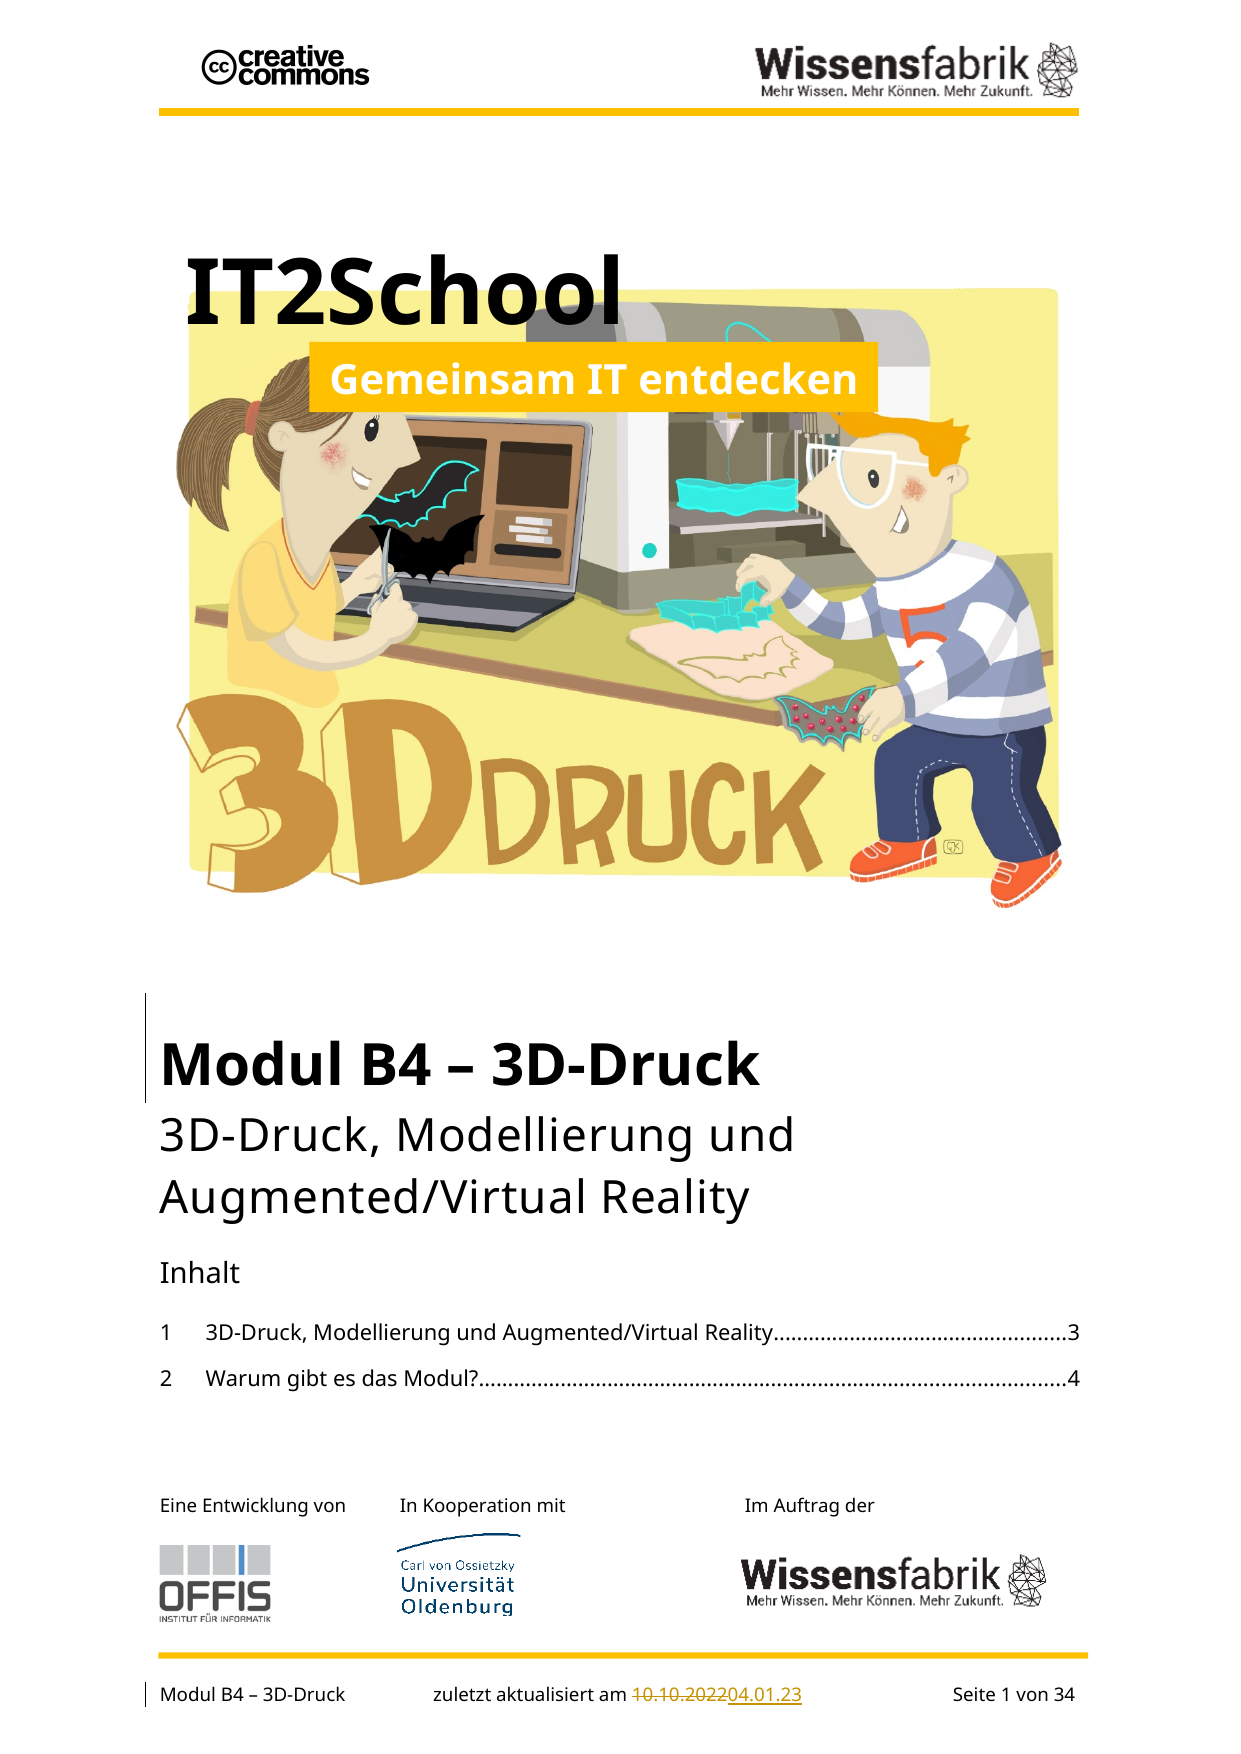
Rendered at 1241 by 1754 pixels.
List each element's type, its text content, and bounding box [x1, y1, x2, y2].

picture [166, 270, 1074, 910]
text Modul B4 – 3D-Druck 3D-Druck, Modellierung und Augmented/Virtual Reality [159, 1023, 1081, 1227]
picture [395, 1533, 521, 1614]
picture [733, 1547, 1050, 1611]
table_header [160, 203, 1081, 918]
picture [192, 34, 371, 100]
picture [728, 15, 1100, 120]
picture [159, 1545, 271, 1622]
